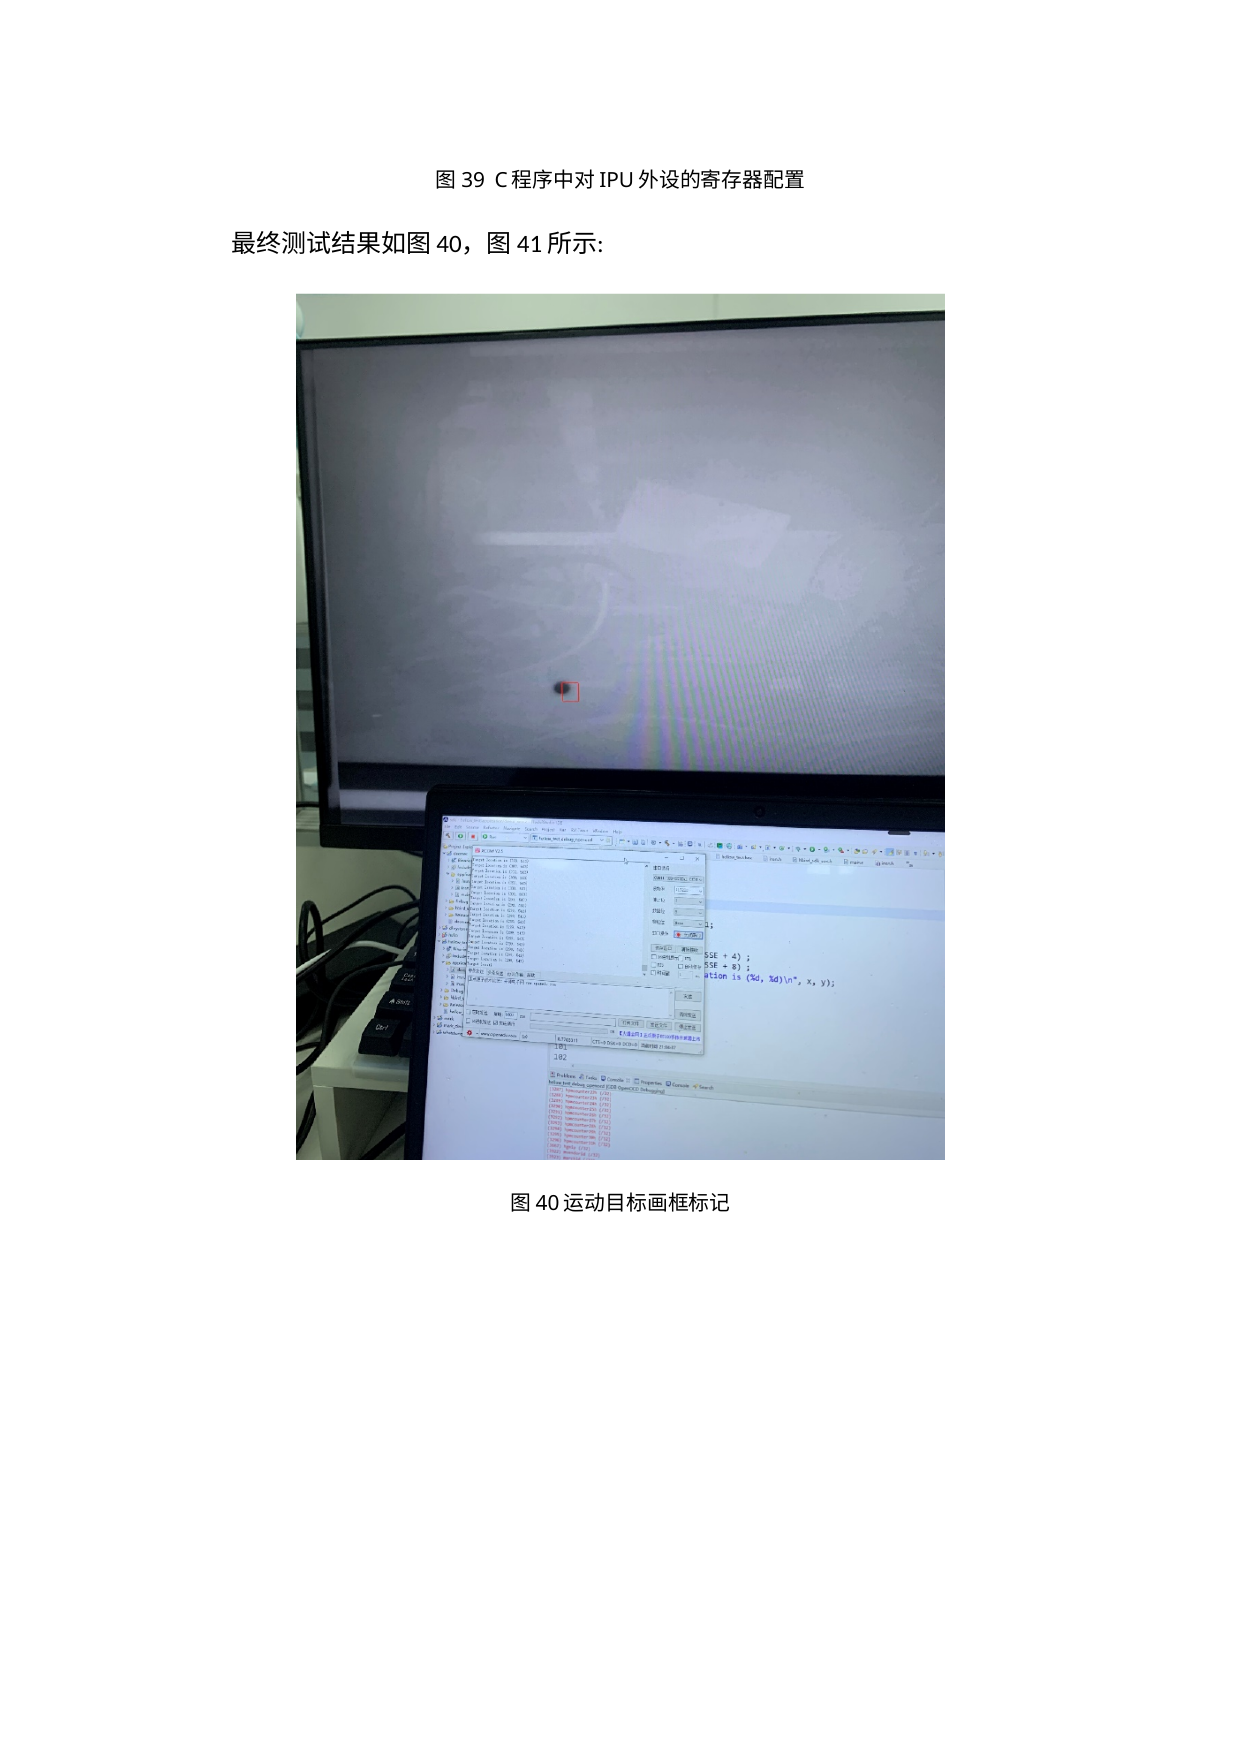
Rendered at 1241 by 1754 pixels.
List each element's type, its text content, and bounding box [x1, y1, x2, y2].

text 图 39 C程序中对IPU外设的寄存器配置 [187, 162, 1053, 194]
picture [296, 295, 945, 1159]
text 最终测试结果如图40，图41所示: [187, 209, 1053, 274]
text 图 40 运动目标画框标记 [187, 1185, 1053, 1218]
